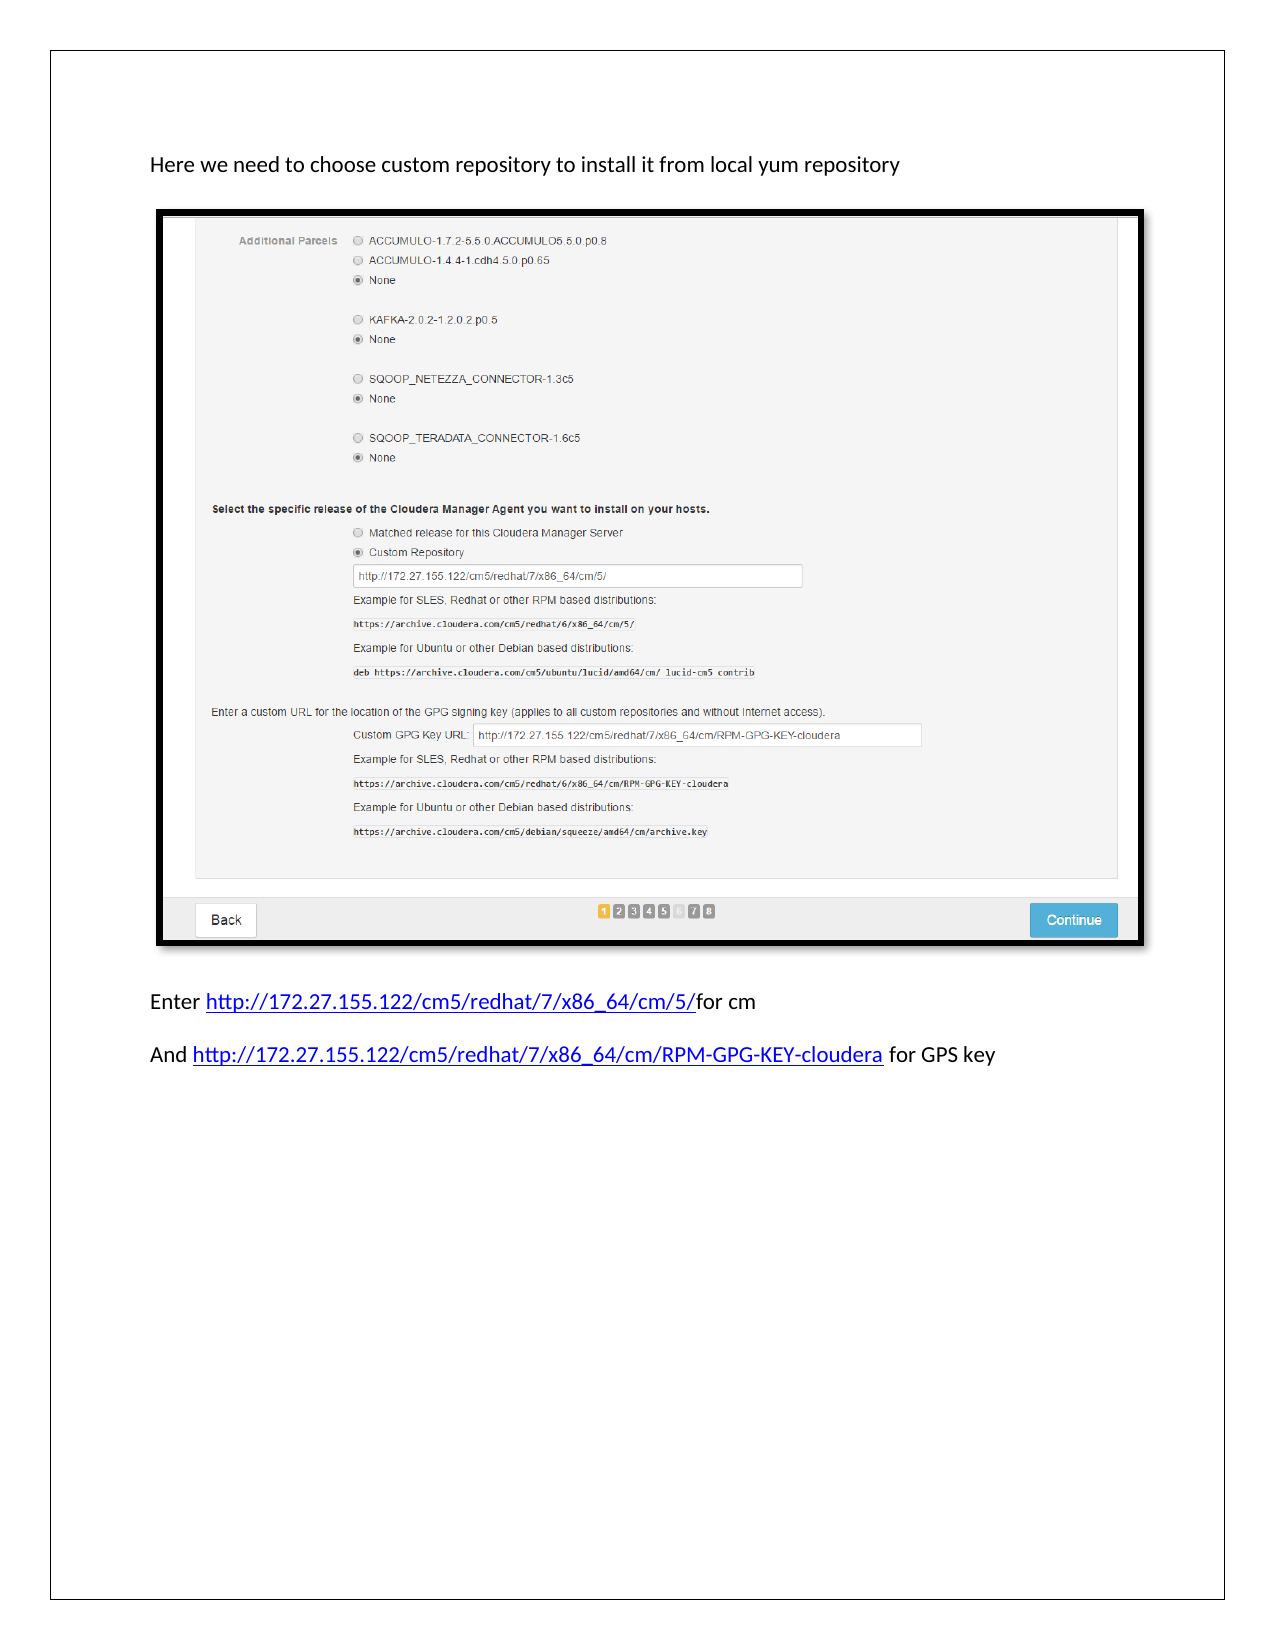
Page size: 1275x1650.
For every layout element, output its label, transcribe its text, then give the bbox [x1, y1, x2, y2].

picture [163, 216, 1138, 940]
text Here we need to choose custom repository to install it from local yum repository [150, 150, 1125, 178]
text Enter http://172.27.155.122/cm5/redhat/7/x86_64/cm/5/for cm [150, 987, 1125, 1016]
text And http://172.27.155.122/cm5/redhat/7/x86_64/cm/RPM-GPG-KEY-cloudera for GPS key [150, 1041, 1125, 1068]
